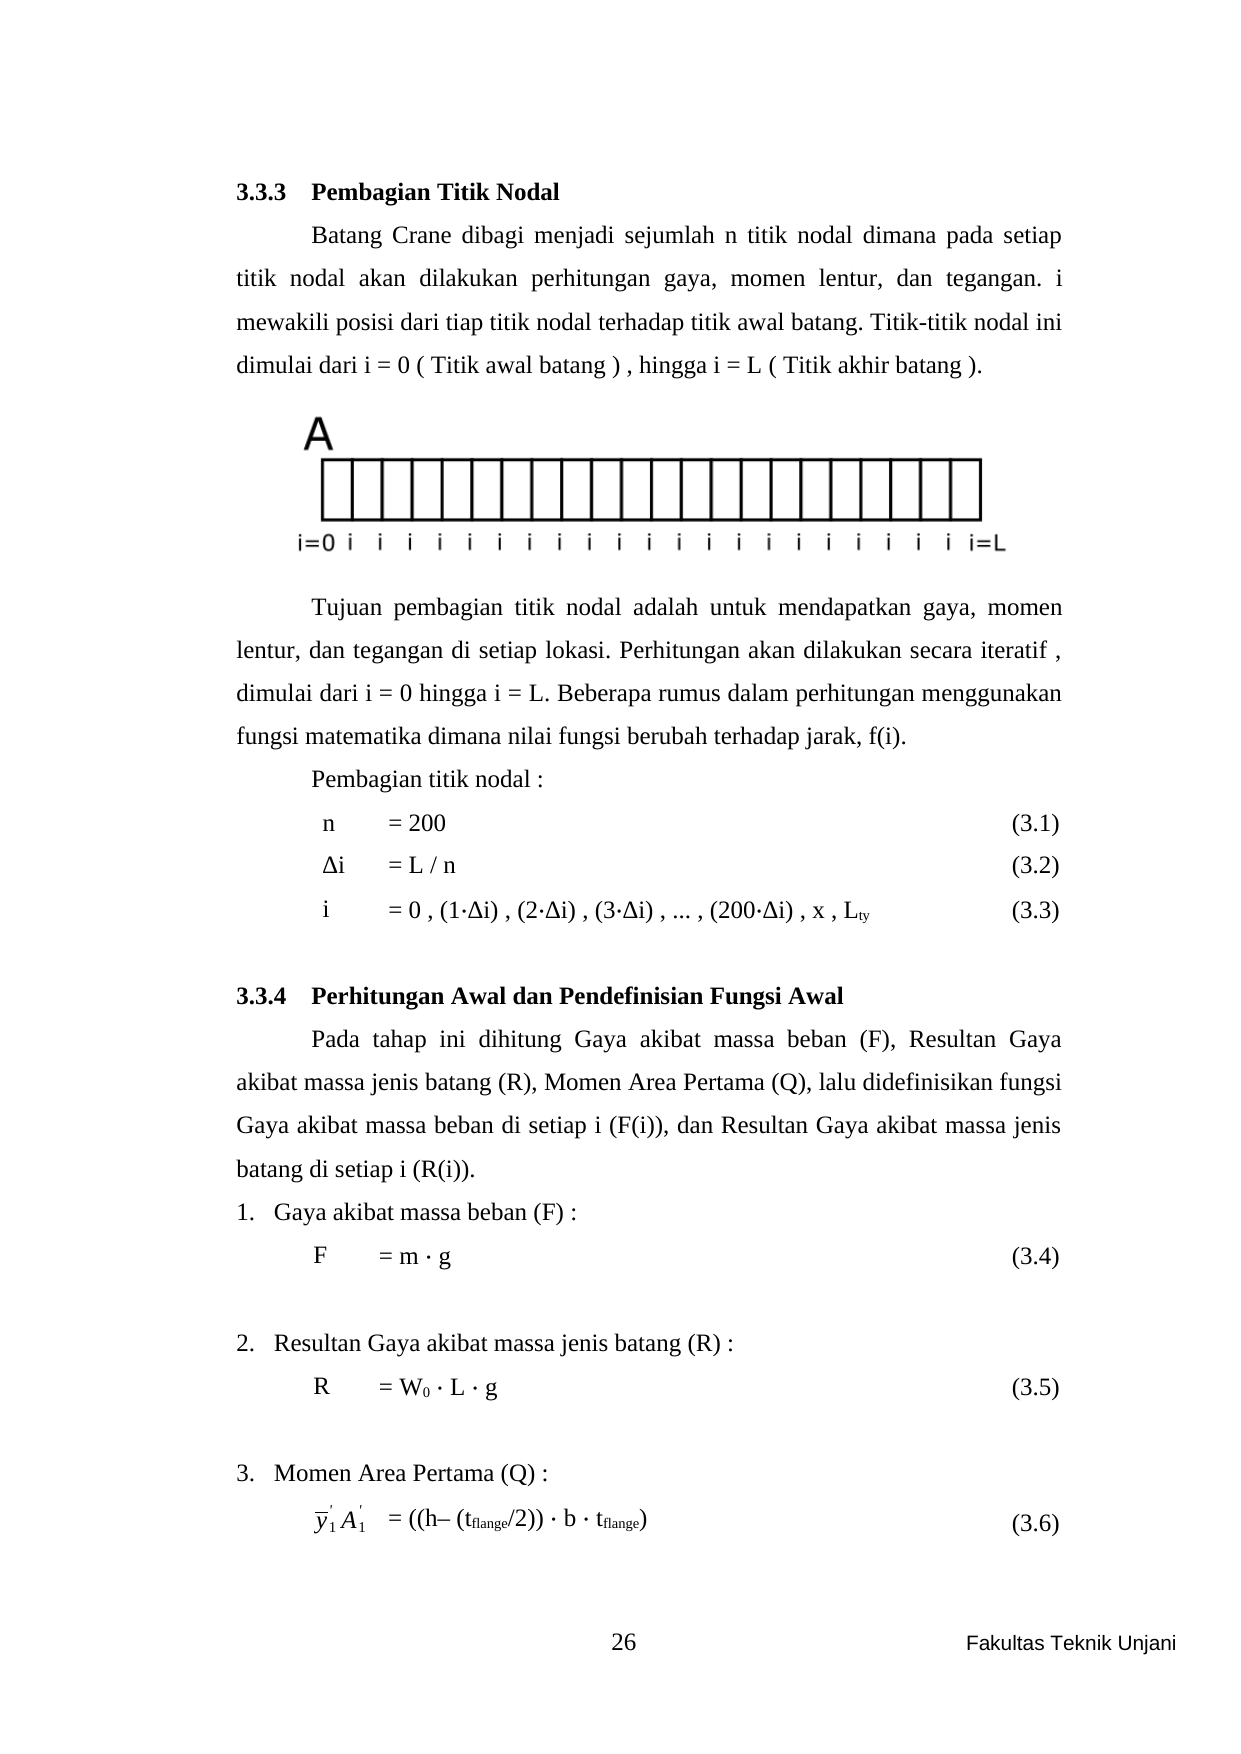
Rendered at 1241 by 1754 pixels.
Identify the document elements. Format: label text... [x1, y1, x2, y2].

table_header [302, 1501, 377, 1551]
list Momen Area Pertama (Q) : [236, 1458, 1063, 1487]
table_header (3.5) [977, 1371, 1071, 1415]
table_cell (3.3) [986, 894, 1071, 938]
table_header = m ⋅ g [368, 1240, 977, 1284]
text Batang Crane dibagi menjadi sejumlah n titik nodal dimana pada setiap titik nodal akan dilakukan perhitungan gaya, momen lentur, dan tegangan. i mewakili posisi dari tiap titik nodal terhadap titik awal batang. Titik-titik nodal ini dimulai dari i = 0 ( Titik awal batang ) , hingga i = L ( Titik akhir batang ). [236, 220, 1063, 378]
text Tujuan pembagian titik nodal adalah untuk mendapatkan gaya, momen lentur, dan tegangan di setiap lokasi. Perhitungan akan dilakukan secara iteratif , dimulai dari i = 0 hingga i = L. Beberapa rumus dalam perhitungan menggunakan fungsi matematika dimana nilai fungsi berubah terhadap jarak, f(i). [236, 592, 1063, 750]
table_header F [302, 1240, 367, 1284]
table_header n [311, 808, 377, 851]
subtitle 3.3.4 Perhitungan Awal dan Pendefinisian Fungsi Awal [236, 981, 1063, 1010]
table_cell = 0 , (1⋅∆i) , (2⋅∆i) , (3⋅∆i) , ... , (200⋅∆i) , x , Lty [377, 894, 986, 938]
table_header (3.4) [977, 1240, 1071, 1284]
list Resultan Gaya akibat massa jenis batang (R) : [236, 1328, 1063, 1356]
table_header (3.6) [958, 1501, 1071, 1551]
table_cell ∆i [311, 851, 377, 894]
list Gaya akibat massa beban (F) : [236, 1197, 1063, 1226]
table_cell (3.2) [986, 851, 1071, 894]
table_cell i [311, 894, 377, 938]
table_header = W0 ⋅ L ⋅ g [368, 1371, 977, 1415]
table_header = ((h– (tflange/2)) ⋅ b ⋅ tflange) [377, 1501, 958, 1551]
table_cell = L / n [377, 851, 986, 894]
subtitle 3.3.3 Pembagian Titik Nodal [236, 177, 1063, 206]
table_header R [302, 1371, 367, 1415]
table_header (3.1) [986, 808, 1071, 851]
picture [282, 392, 1017, 578]
text Pada tahap ini dihitung Gaya akibat massa beban (F), Resultan Gaya akibat massa jenis batang (R), Momen Area Pertama (Q), lalu didefinisikan fungsi Gaya akibat massa beban di setiap i (F(i)), dan Resultan Gaya akibat massa jenis batang di setiap i (R(i)). [236, 1024, 1063, 1182]
text Pembagian titik nodal : [236, 764, 1063, 793]
table_header = 200 [377, 808, 986, 851]
